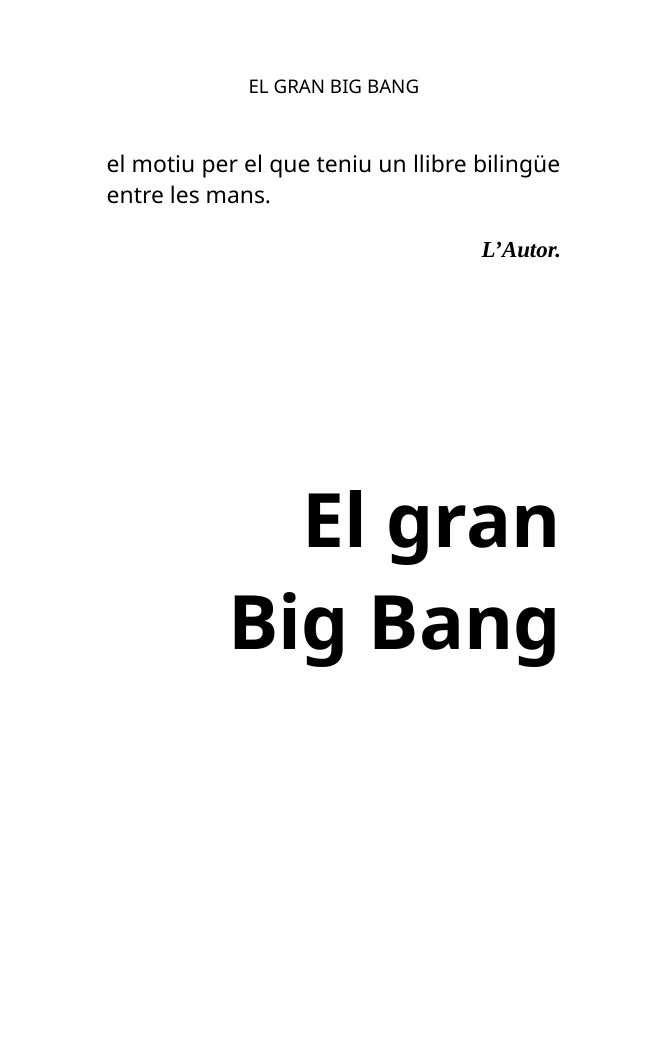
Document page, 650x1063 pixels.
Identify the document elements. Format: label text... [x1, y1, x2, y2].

text L’Autor. [106, 237, 561, 263]
text Ara visc a Sevilla i moltes persones del meu entorn no entén el Català. Es aquest el motiu per el que teniu un llibre bilingüe entre les mans. [106, 148, 561, 210]
text El gran [106, 467, 561, 569]
text Big Bang [106, 569, 561, 672]
